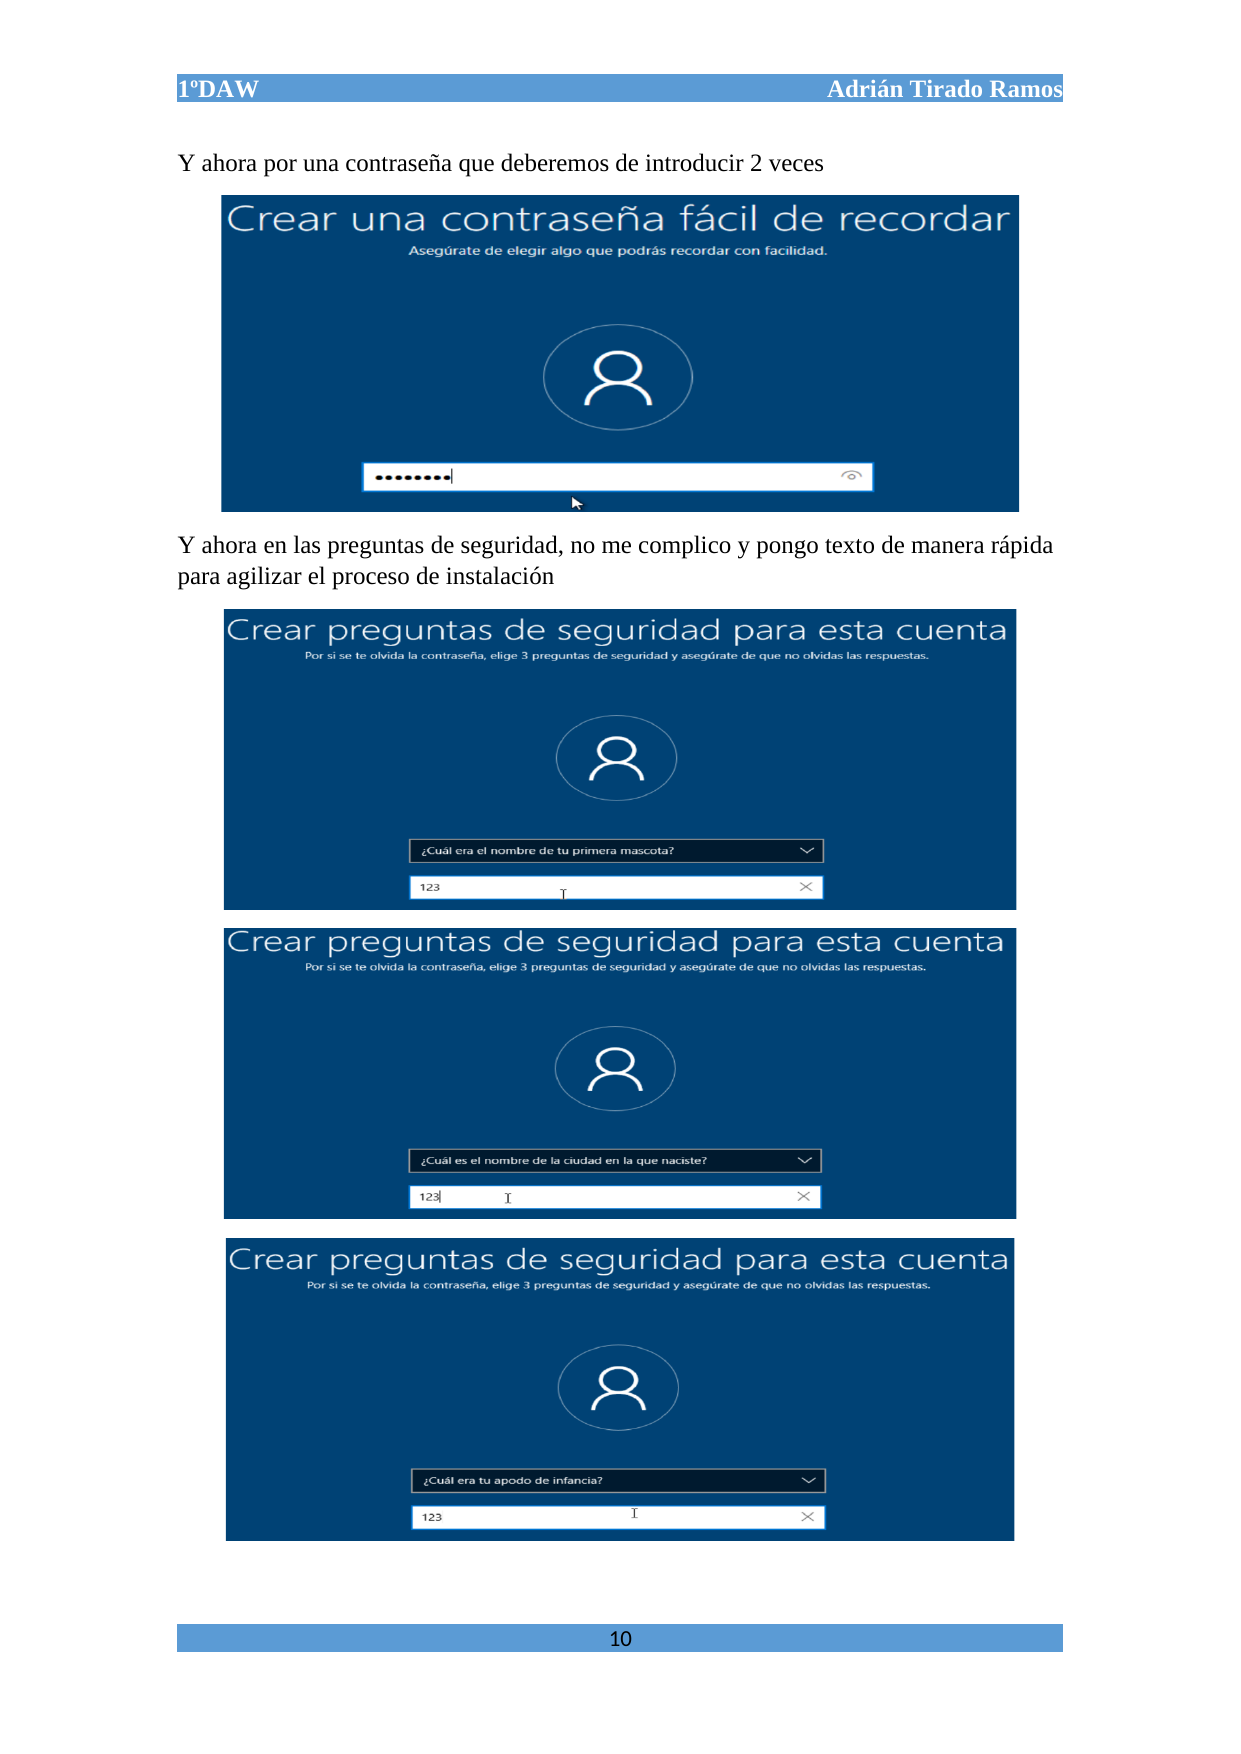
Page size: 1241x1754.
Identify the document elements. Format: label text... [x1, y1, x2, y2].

picture [223, 928, 1017, 1219]
text Y ahora por una contraseña que deberemos de introducir 2 veces [177, 148, 1063, 176]
picture [225, 1238, 1015, 1541]
picture [223, 609, 1017, 910]
text Y ahora en las preguntas de seguridad, no me complico y pongo texto de manera rápida para agilizar el proceso de instalación [177, 530, 1063, 590]
picture [221, 195, 1020, 512]
